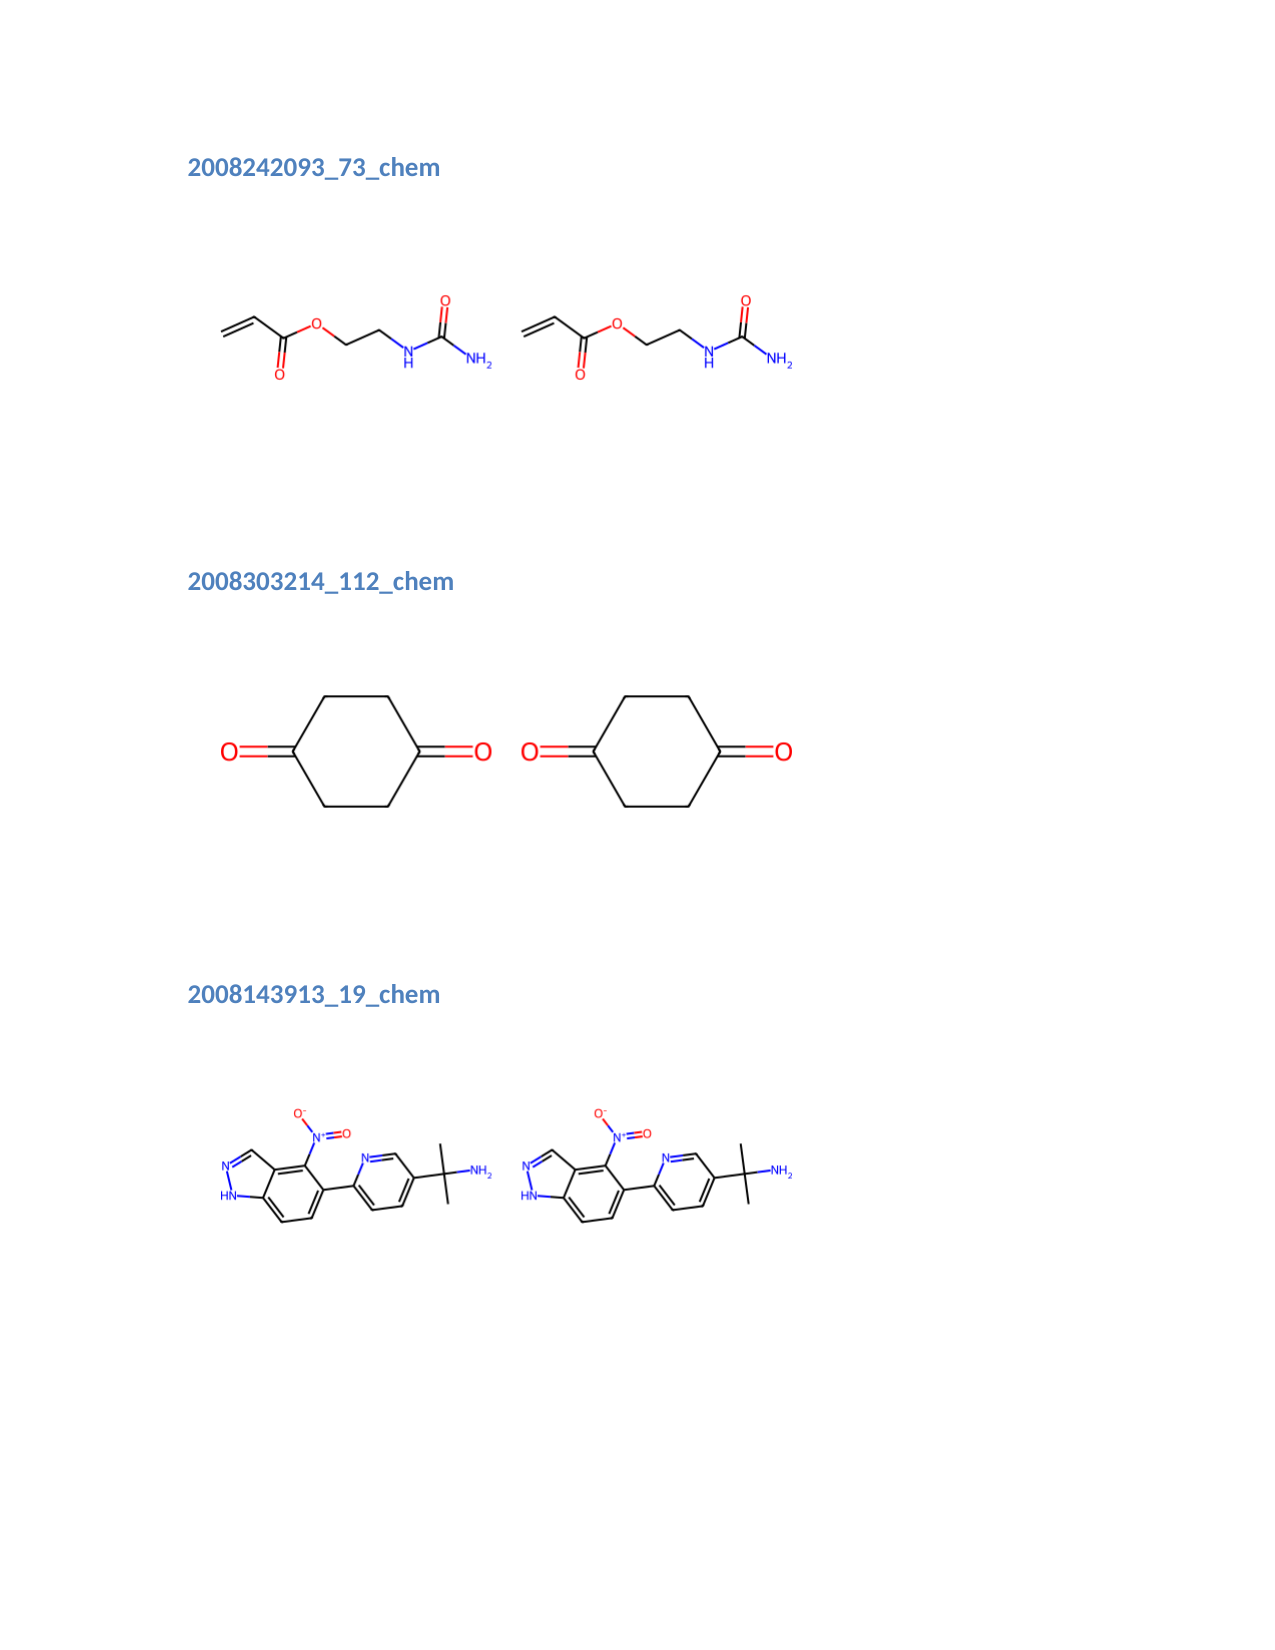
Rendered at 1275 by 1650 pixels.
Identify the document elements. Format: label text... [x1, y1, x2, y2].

picture [206, 601, 807, 902]
subtitle 2008303214_112_chem [187, 564, 1087, 597]
subtitle 2008143913_19_chem [187, 977, 1087, 1010]
subtitle 2008242093_73_chem [187, 150, 1087, 183]
picture [206, 187, 807, 488]
picture [206, 1015, 807, 1316]
